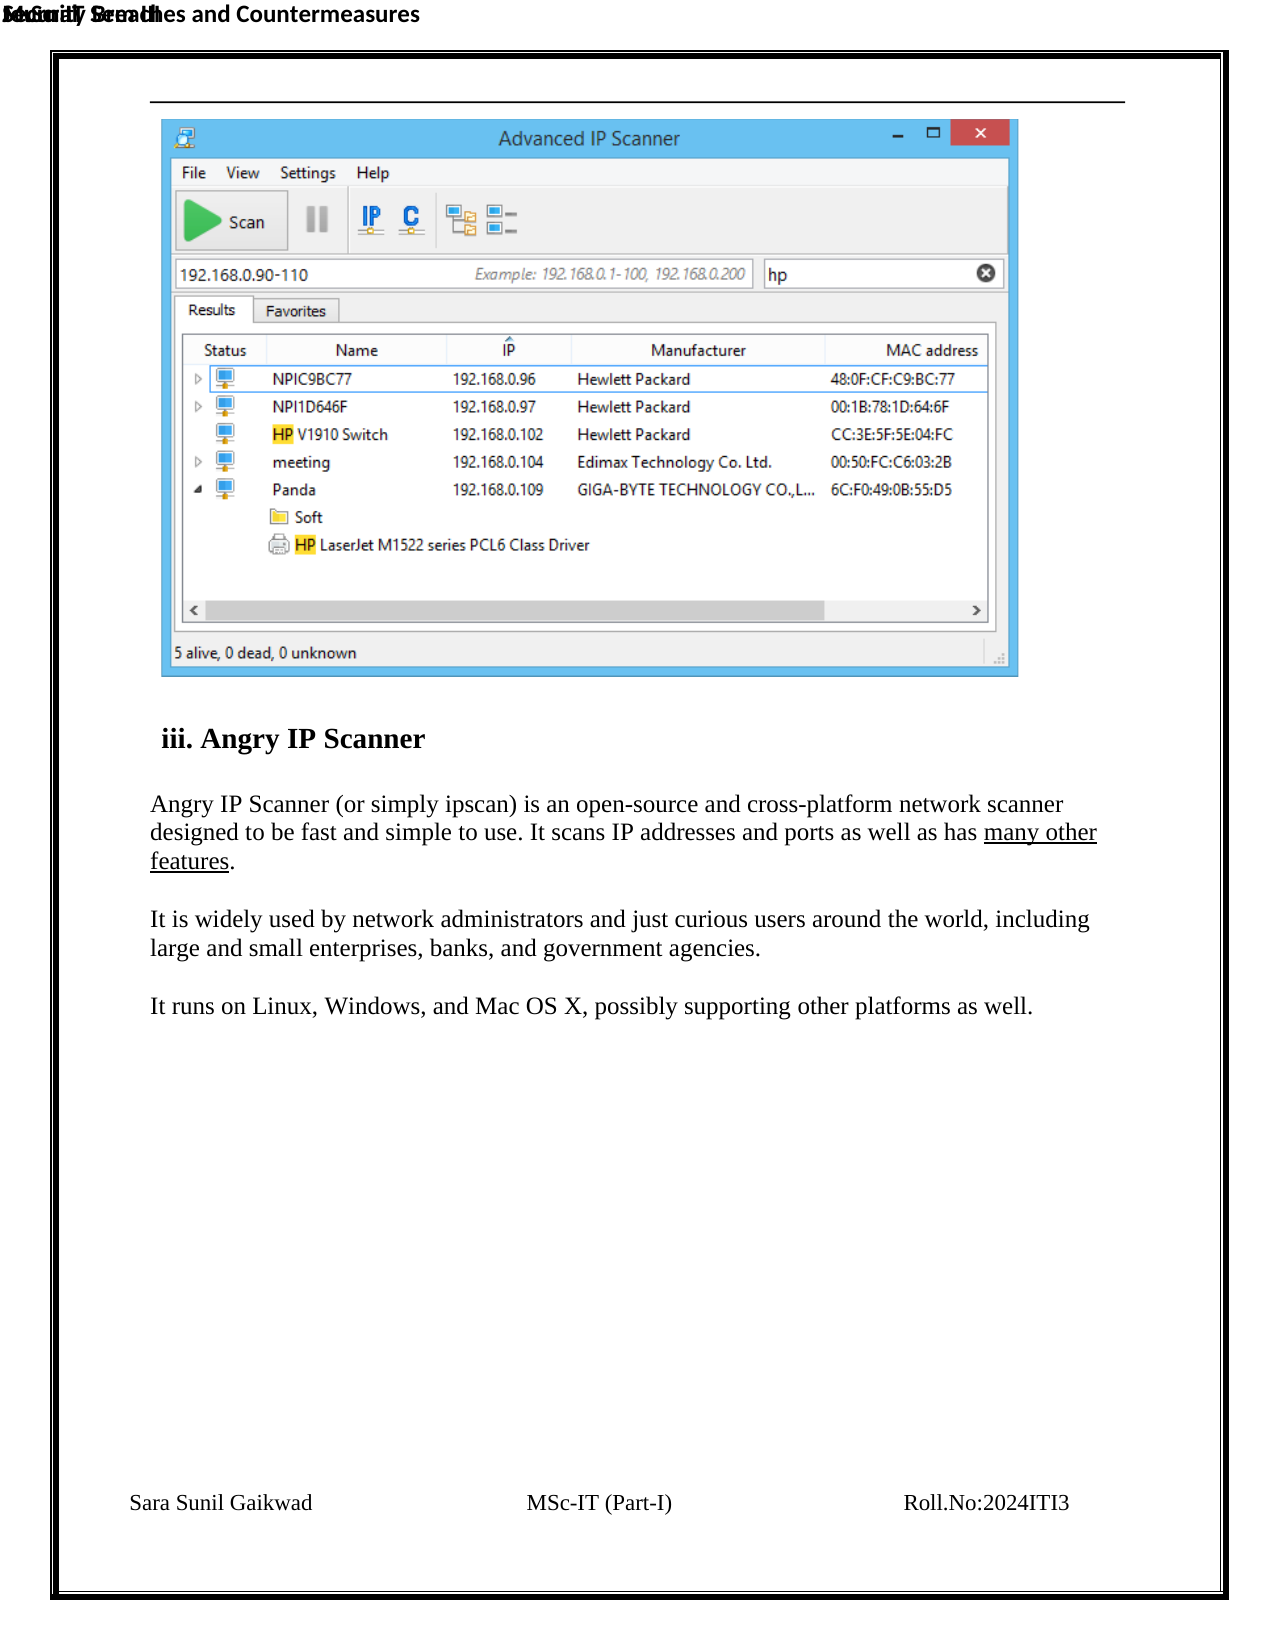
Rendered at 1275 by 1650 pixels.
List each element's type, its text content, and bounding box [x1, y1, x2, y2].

picture [161, 119, 1019, 677]
text Angry IP Scanner (or simply ipscan) is an open-source and cross-platform network scanner designed to be fast and simple to use. It scans IP addresses and ports as well as has many other features. [150, 789, 1099, 875]
text It is widely used by network administrators and just curious users around the world, including large and small enterprises, banks, and government agencies. [150, 904, 1090, 962]
subtitle Angry IP Scanner [161, 721, 1220, 755]
text It runs on Linux, Windows, and Mac OS X, possibly supporting other platforms as well. [150, 991, 1220, 1020]
